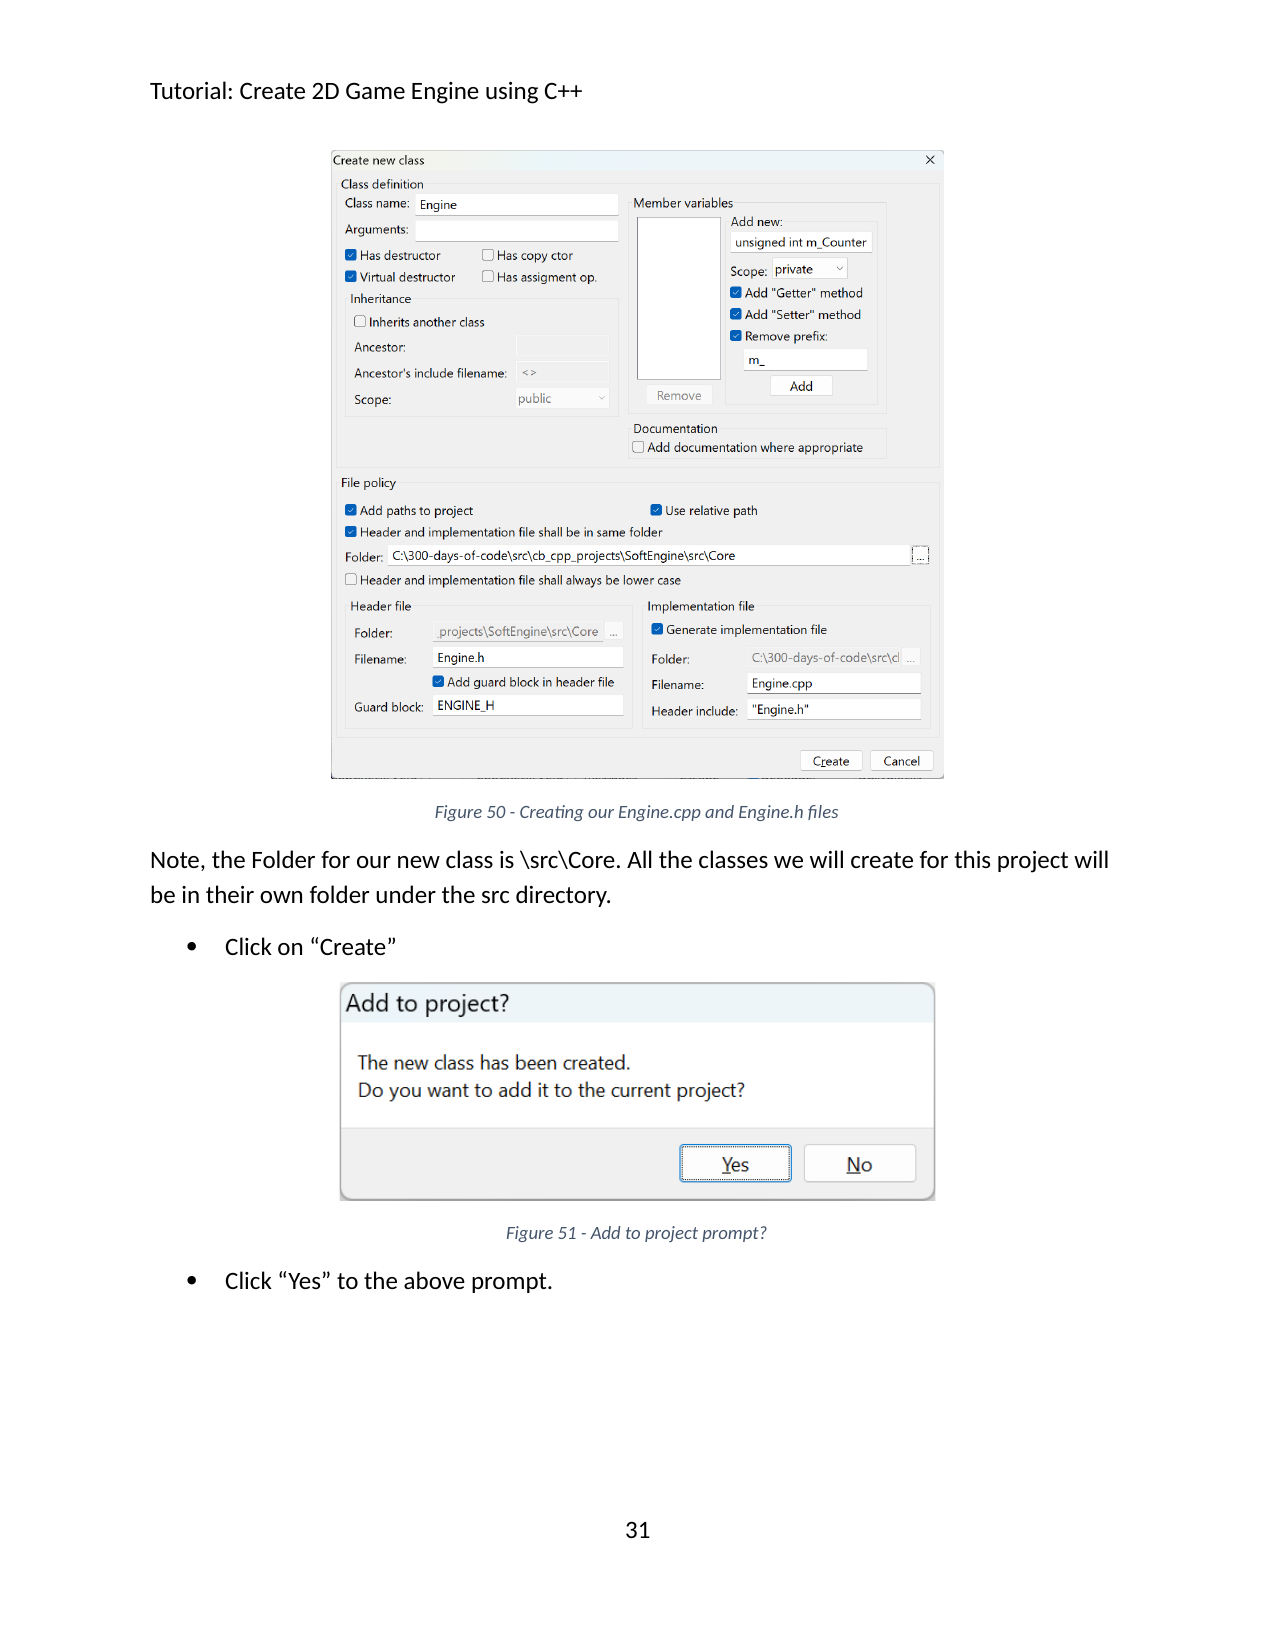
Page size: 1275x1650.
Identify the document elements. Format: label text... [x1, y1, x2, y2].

picture [331, 150, 944, 779]
text Note, the Folder for our new class is \src\Core. All the classes we will create for this project will be in their own folder under the src directory. [150, 844, 1125, 909]
list Click “Yes” to the above prompt. [187, 1265, 1125, 1296]
list Click on “Create” [187, 931, 1125, 961]
picture [339, 982, 936, 1201]
text Figure 50 - Creating our Engine.cpp and Engine.h files [150, 800, 1125, 823]
text Figure 51 - Add to project prompt? [150, 1221, 1125, 1244]
